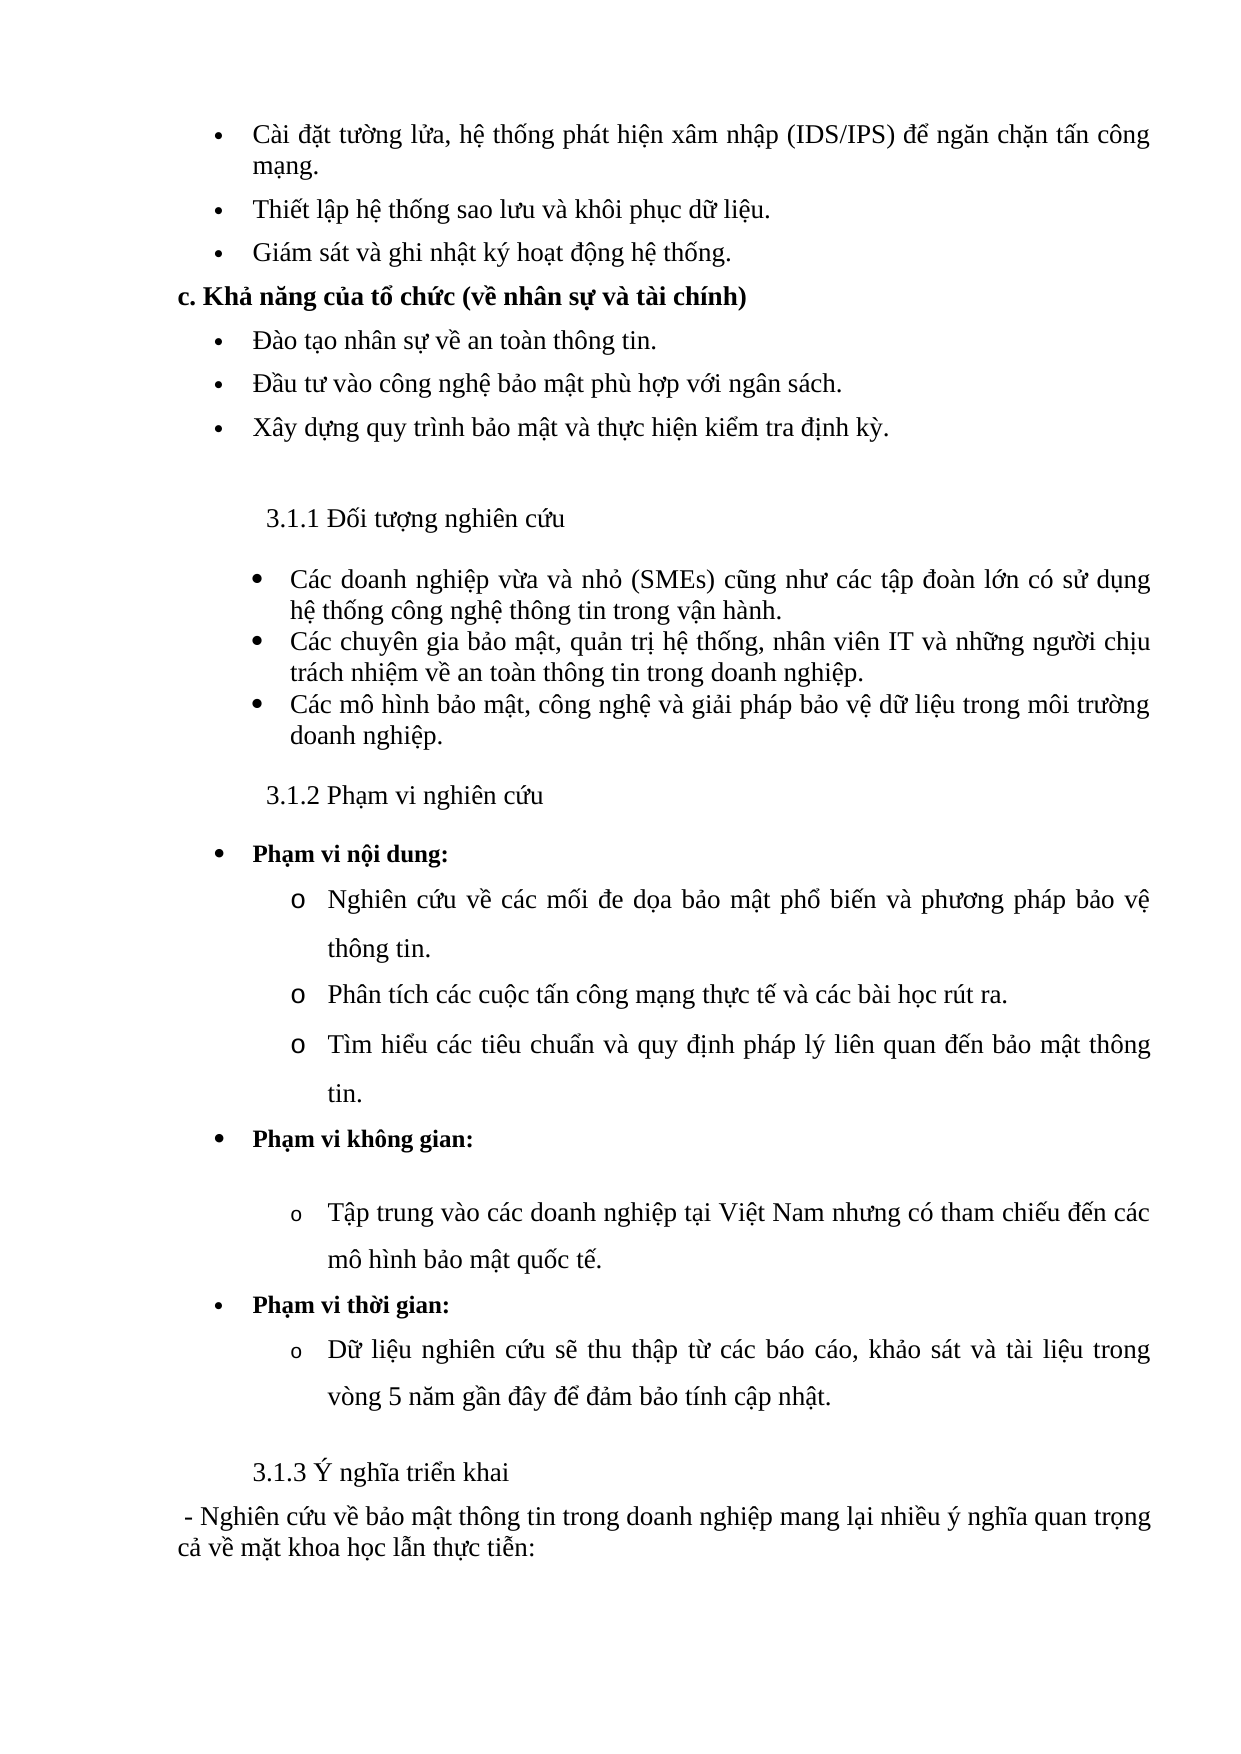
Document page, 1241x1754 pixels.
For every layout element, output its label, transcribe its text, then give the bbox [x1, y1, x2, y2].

list Phạm vi nội dung: [215, 839, 1152, 868]
list Các mô hình bảo mật, công nghệ và giải pháp bảo vệ dữ liệu trong môi trường doanh nghiệp. [252, 688, 1152, 750]
list Tìm hiểu các tiêu chuẩn và quy định pháp lý liên quan đến bảo mật thông tin. [290, 1028, 1152, 1108]
list Phạm vi thời gian: [215, 1290, 1152, 1319]
list Xây dựng quy trình bảo mật và thực hiện kiểm tra định kỳ. [215, 411, 1152, 442]
list Đầu tư vào công nghệ bảo mật phù hợp với ngân sách. [215, 367, 1152, 399]
list Phân tích các cuộc tấn công mạng thực tế và các bài học rút ra. [290, 978, 1152, 1012]
subtitle 3.1.3 Ý nghĩa triển khai [252, 1456, 1152, 1487]
list Đào tạo nhân sự về an toàn thông tin. [215, 324, 1152, 355]
list Giám sát và ghi nhật ký hoạt động hệ thống. [215, 237, 1152, 268]
text c. Khả năng của tổ chức (về nhân sự và tài chính) [177, 280, 1152, 311]
list Nghiên cứu về các mối đe dọa bảo mật phổ biến và phương pháp bảo vệ thông tin. [290, 883, 1152, 963]
list Dữ liệu nghiên cứu sẽ thu thập từ các báo cáo, khảo sát và tài liệu trong vòng 5 năm gần đây để đảm bảo tính cập nhật. [290, 1333, 1152, 1411]
list Phạm vi không gian: [215, 1124, 1152, 1153]
text - Nghiên cứu về bảo mật thông tin trong doanh nghiệp mang lại nhiều ý nghĩa quan trọng cả về mặt khoa học lẫn thực tiễn: [177, 1500, 1152, 1562]
list Các doanh nghiệp vừa và nhỏ (SMEs) cũng như các tập đoàn lớn có sử dụng hệ thống công nghệ thông tin trong vận hành. [252, 563, 1152, 625]
list Các chuyên gia bảo mật, quản trị hệ thống, nhân viên IT và những người chịu trách nhiệm về an toàn thông tin trong doanh nghiệp. [252, 625, 1152, 688]
list Tập trung vào các doanh nghiệp tại Việt Nam nhưng có tham chiếu đến các mô hình bảo mật quốc tế. [290, 1196, 1152, 1274]
subtitle 3.1.2 Phạm vi nghiên cứu [252, 779, 1152, 810]
list Cài đặt tường lửa, hệ thống phát hiện xâm nhập (IDS/IPS) để ngăn chặn tấn công mạng. [215, 118, 1152, 180]
list Thiết lập hệ thống sao lưu và khôi phục dữ liệu. [215, 193, 1152, 224]
subtitle 3.1.1 Đối tượng nghiên cứu [252, 503, 1152, 534]
